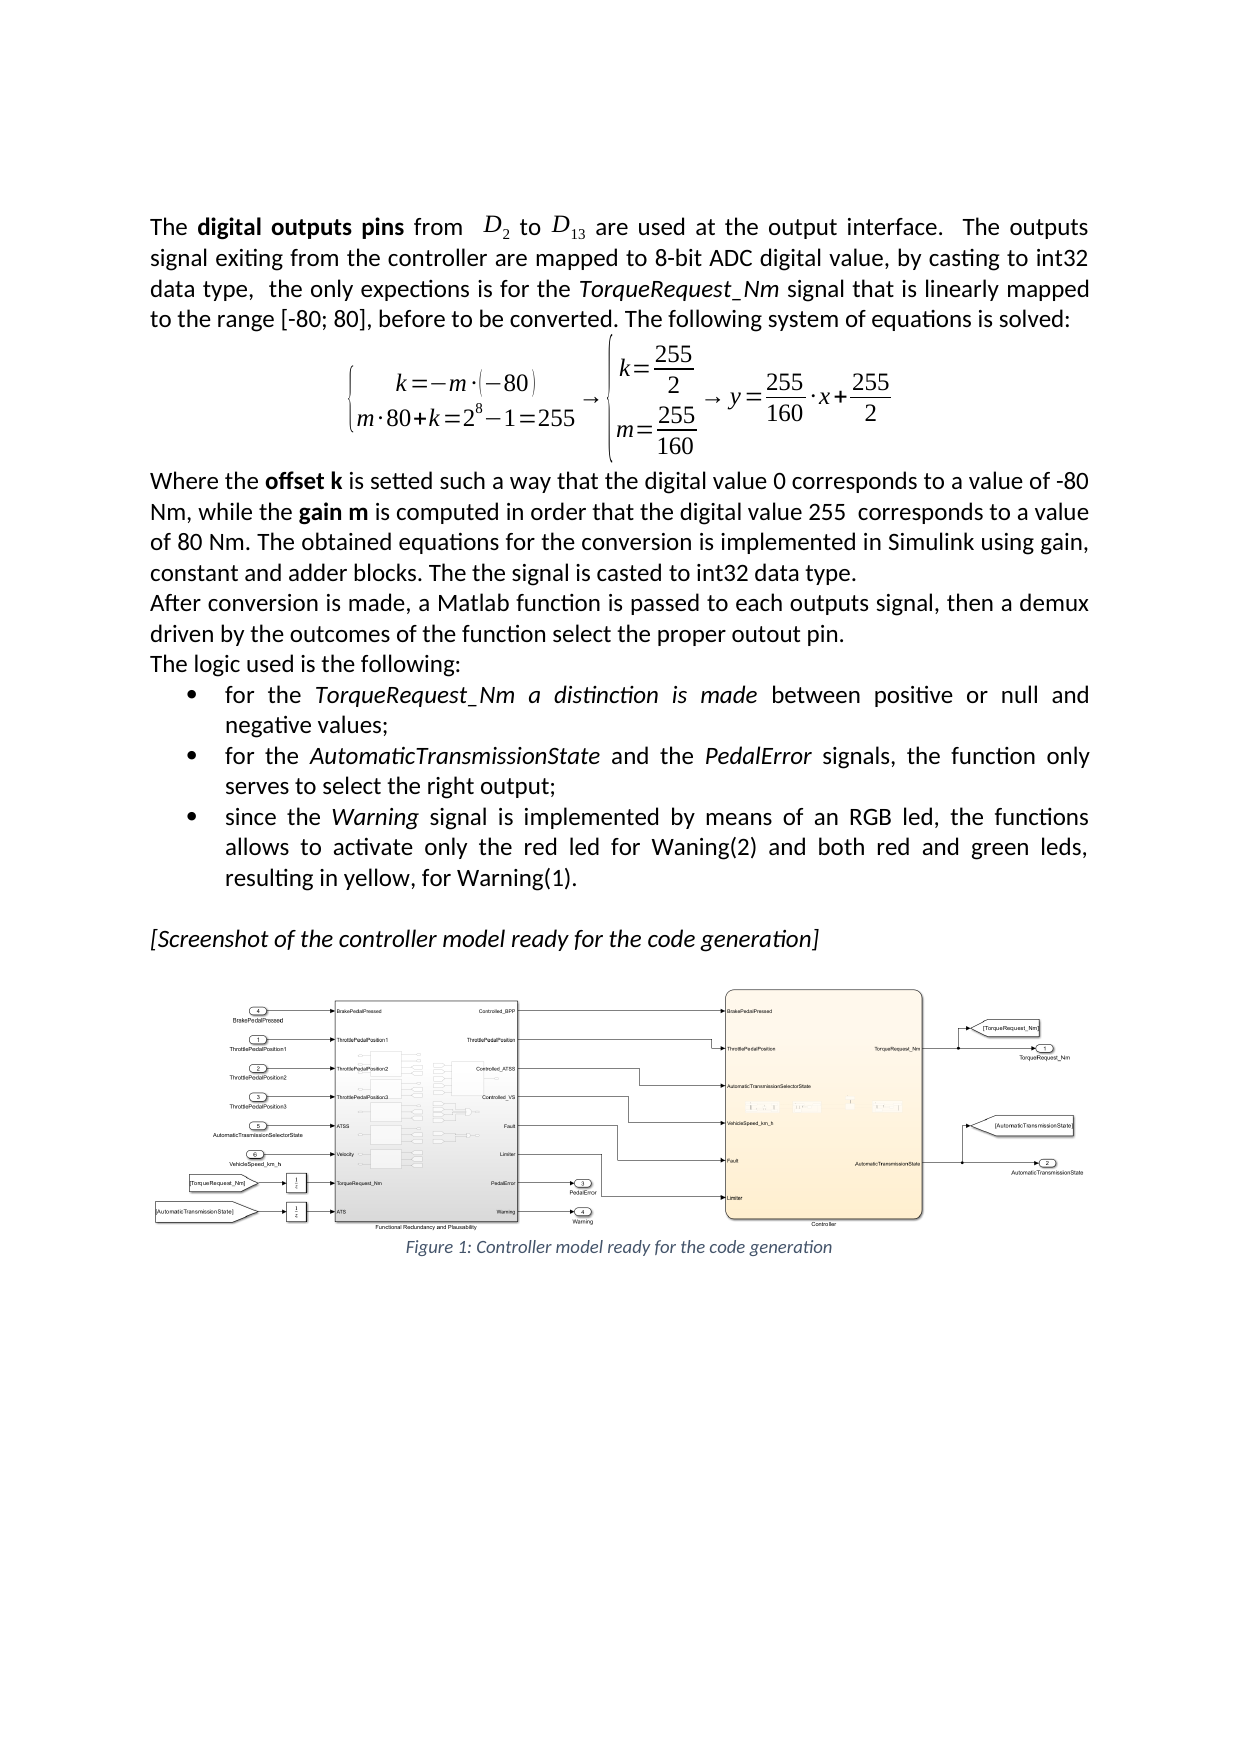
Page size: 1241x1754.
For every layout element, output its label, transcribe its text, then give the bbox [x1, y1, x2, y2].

text The digital outputs pins from to are used at the output interface. The outputs signal exiting from the controller are mapped to 8-bit ADC digital value, by casting to int32 data type, the only expections is for the TorqueRequest_Nm signal that is linearly mapped to the range [-80; 80], before to be converted. The following system of equations is solved: [150, 211, 1090, 334]
list for the TorqueRequest_Nm a distinction is made between positive or null and negative values; [187, 679, 1090, 740]
text After conversion is made, a Matlab function is passed to each outputs signal, then a demux driven by the outcomes of the function select the proper outout pin. [150, 587, 1090, 648]
picture [150, 983, 1090, 1236]
text Figure 1: Controller model ready for the code generation [150, 1236, 1090, 1258]
list since the Warning signal is implemented by means of an RGB led, the functions allows to activate only the red led for Waning(2) and both red and green leds, resulting in yellow, for Warning(1). [187, 801, 1090, 892]
list for the AutomaticTransmissionState and the PedalError signals, the function only serves to select the right output; [187, 740, 1090, 801]
text Where the offset k is setted such a way that the digital value 0 corresponds to a value of -80 Nm, while the gain m is computed in order that the digital value 255 corresponds to a value of 80 Nm. The obtained equations for the conversion is implemented in Simulink using gain, constant and adder blocks. The the signal is casted to int32 data type. [150, 465, 1090, 587]
text [Screenshot of the controller model ready for the code generation] [150, 923, 1090, 953]
text The logic used is the following: [150, 648, 1090, 679]
